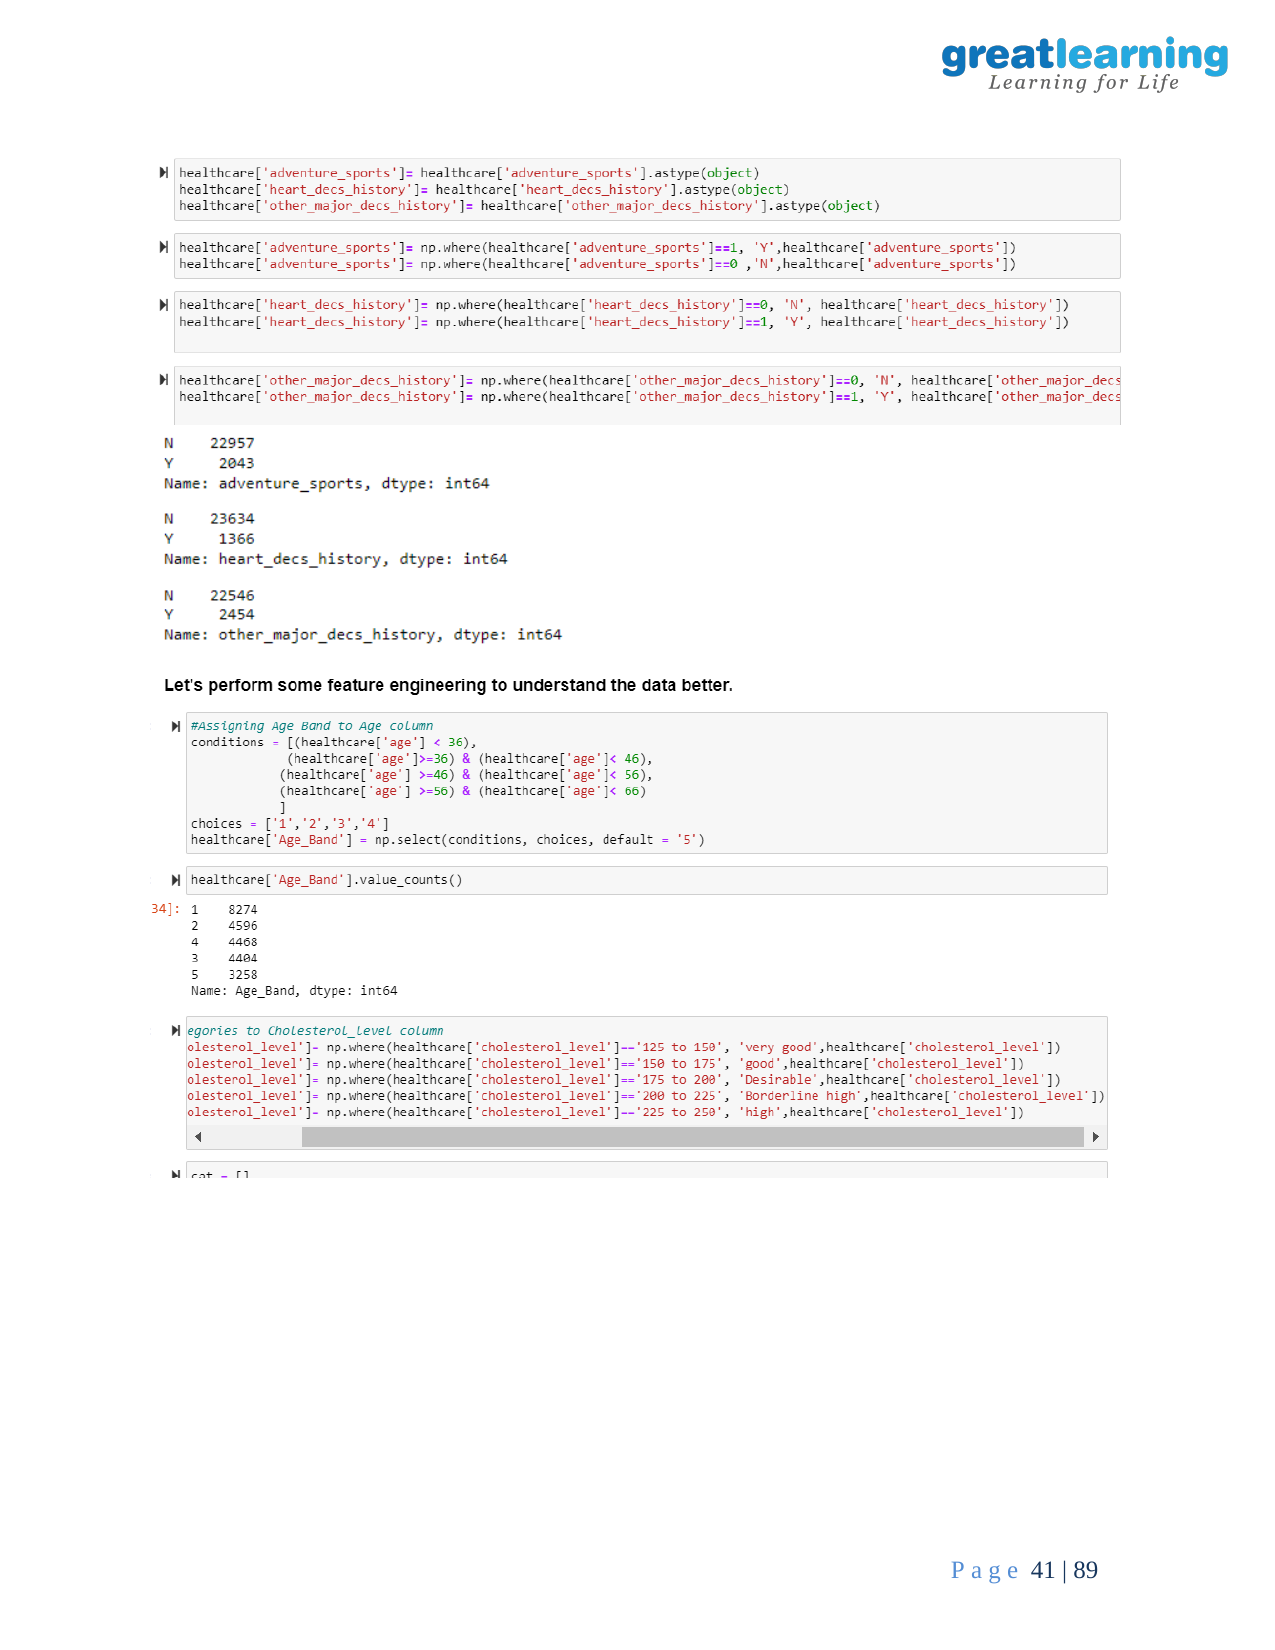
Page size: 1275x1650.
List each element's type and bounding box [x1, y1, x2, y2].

picture [941, 35, 1229, 94]
picture [150, 150, 1125, 425]
picture [150, 658, 1125, 1178]
picture [150, 428, 580, 656]
